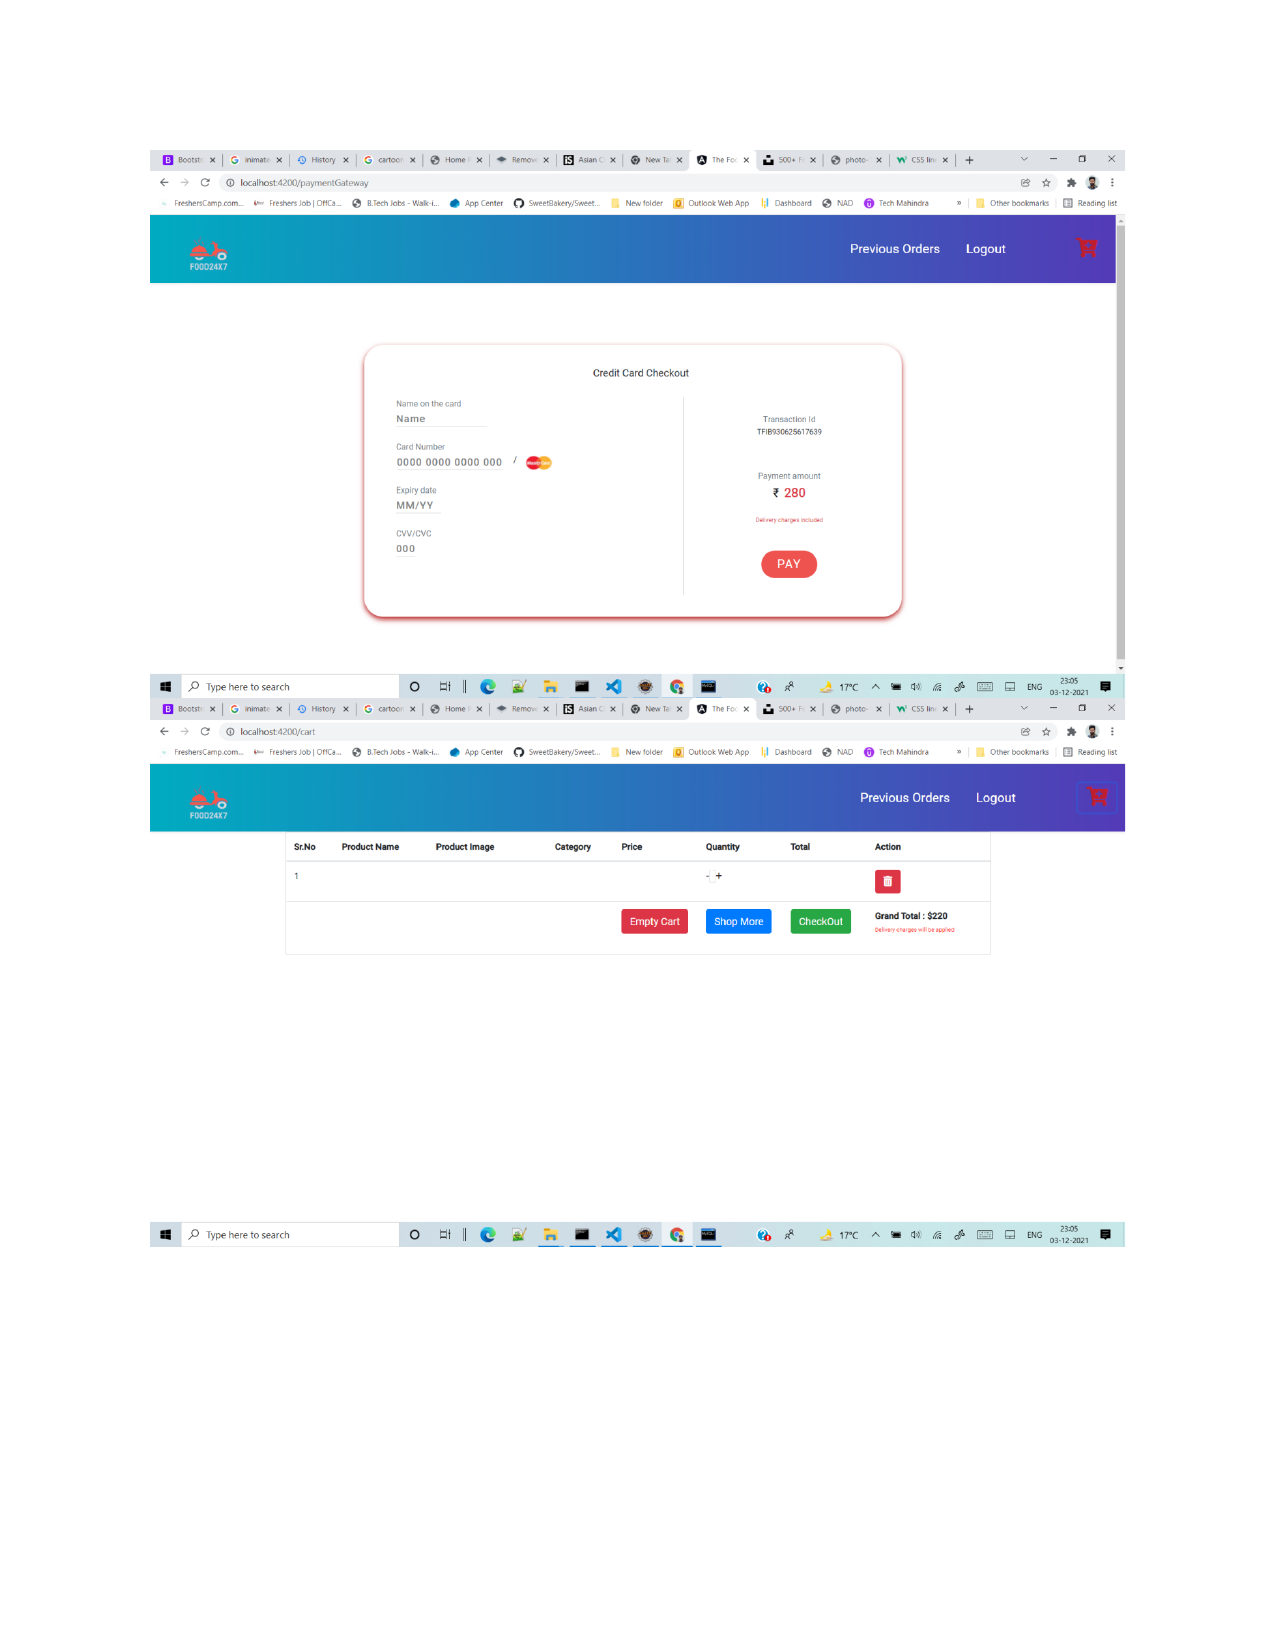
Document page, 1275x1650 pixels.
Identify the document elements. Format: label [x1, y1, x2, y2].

picture [150, 150, 1125, 1247]
